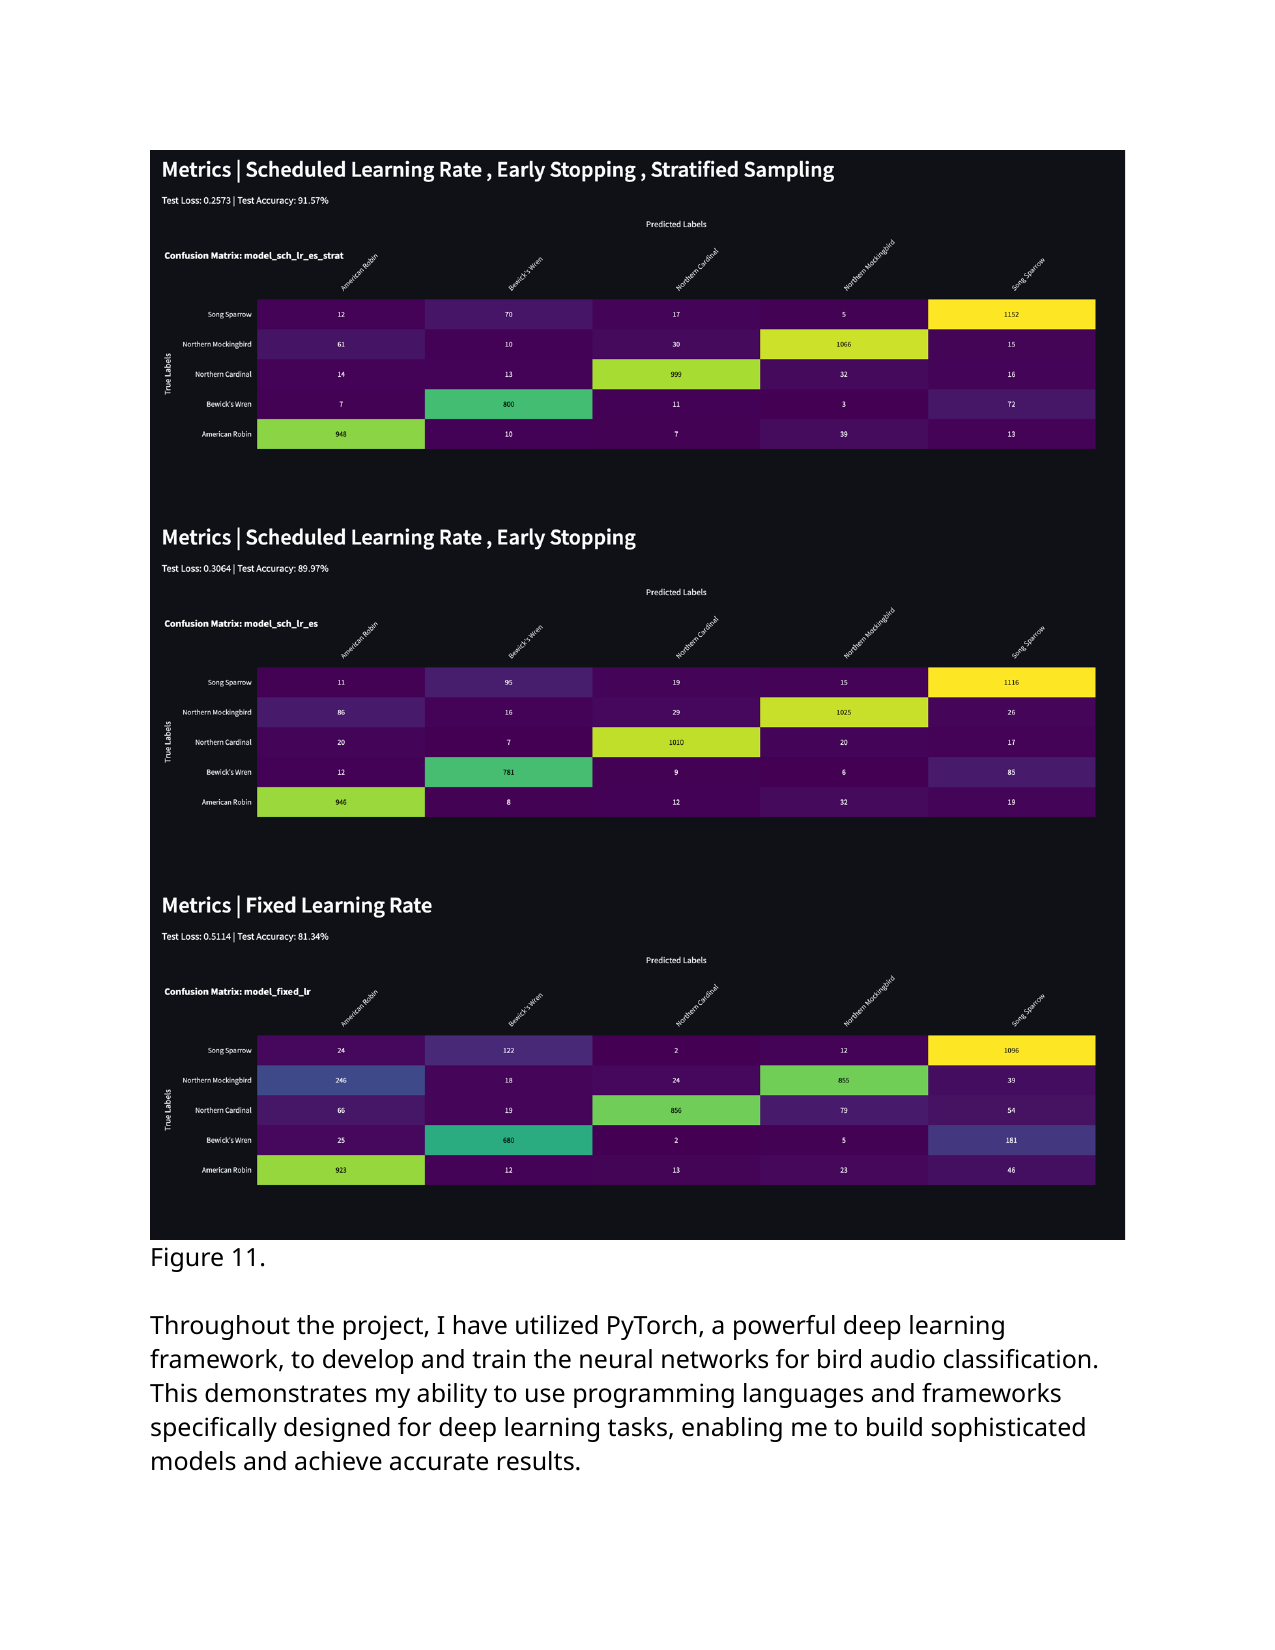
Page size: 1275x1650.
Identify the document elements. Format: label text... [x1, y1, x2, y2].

picture [150, 150, 1125, 1240]
text Throughout the project, I have utilized PyTorch, a powerful deep learning framework, to develop and train the neural networks for bird audio classification. This demonstrates my ability to use programming languages and frameworks specifically designed for deep learning tasks, enabling me to build sophisticated models and achieve accurate results. [150, 1308, 1125, 1478]
text Figure 11. [150, 1240, 1125, 1274]
